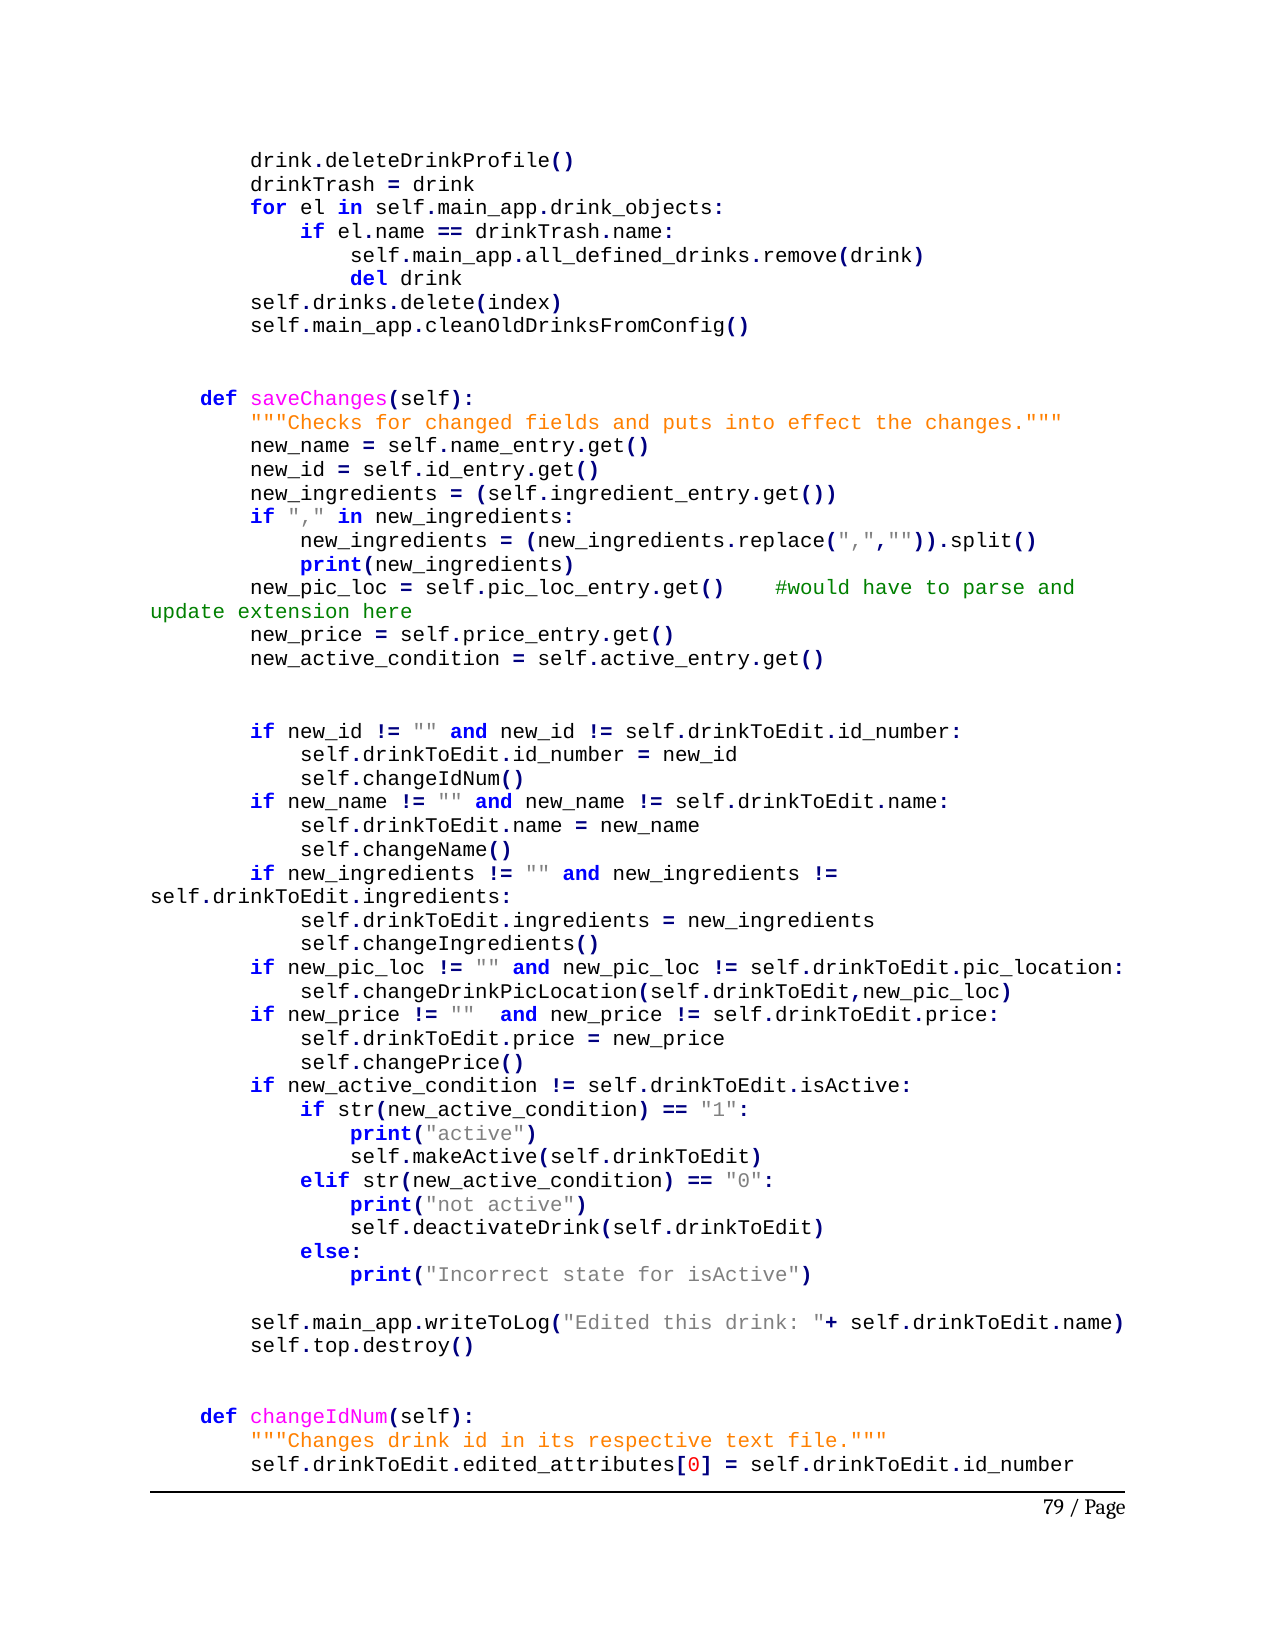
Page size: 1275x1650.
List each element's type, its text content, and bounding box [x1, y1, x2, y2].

text if el.name == drinkTrash.name: [150, 221, 1125, 244]
text self.drinkToEdit.edited_attributes[0] = self.drinkToEdit.id_number [150, 1454, 1125, 1477]
text self.main_app.all_defined_drinks.remove(drink) [150, 244, 1125, 268]
text if new_active_condition != self.drinkToEdit.isActive: [150, 1075, 1125, 1099]
text new_ingredients = (self.ingredient_entry.get()) [150, 483, 1125, 506]
text del drink [150, 268, 1125, 292]
text elif str(new_active_condition) == "0": [150, 1170, 1125, 1193]
text """Checks for changed fields and puts into effect the changes.""" [150, 412, 1125, 435]
text if new_price != "" and new_price != self.drinkToEdit.price: [150, 1004, 1125, 1028]
text new_pic_loc = self.pic_loc_entry.get() #would have to parse and update extension here [150, 577, 1125, 624]
text self.drinkToEdit.price = new_price [150, 1028, 1125, 1052]
text self.drinkToEdit.name = new_name [150, 815, 1125, 839]
text def changeIdNum(self): [150, 1406, 1125, 1430]
text self.main_app.cleanOldDrinksFromConfig() [150, 316, 1125, 339]
text print("Incorrect state for isActive") [150, 1264, 1125, 1288]
text drinkTrash = drink [150, 174, 1125, 197]
text self.drinks.delete(index) [150, 292, 1125, 316]
text def saveChanges(self): [150, 388, 1125, 412]
text new_ingredients = (new_ingredients.replace(",","")).split() [150, 530, 1125, 553]
text self.changeIngredients() [150, 933, 1125, 957]
text if new_pic_loc != "" and new_pic_loc != self.drinkToEdit.pic_location: [150, 957, 1125, 981]
text self.makeActive(self.drinkToEdit) [150, 1146, 1125, 1170]
text if "," in new_ingredients: [150, 506, 1125, 530]
text self.drinkToEdit.ingredients = new_ingredients [150, 910, 1125, 933]
text else: [150, 1241, 1125, 1264]
text self.changeDrinkPicLocation(self.drinkToEdit,new_pic_loc) [150, 981, 1125, 1004]
text self.deactivateDrink(self.drinkToEdit) [150, 1217, 1125, 1241]
text new_price = self.price_entry.get() [150, 624, 1125, 648]
text self.changeIdNum() [150, 768, 1125, 792]
text print(new_ingredients) [150, 553, 1125, 577]
text self.drinkToEdit.id_number = new_id [150, 744, 1125, 768]
text self.changeName() [150, 839, 1125, 862]
text self.main_app.writeToLog("Edited this drink: "+ self.drinkToEdit.name) [150, 1312, 1125, 1335]
text drink.deleteDrinkProfile() [150, 150, 1125, 174]
text self.changePrice() [150, 1052, 1125, 1075]
text new_name = self.name_entry.get() [150, 435, 1125, 459]
text if new_name != "" and new_name != self.drinkToEdit.name: [150, 792, 1125, 815]
text for el in self.main_app.drink_objects: [150, 197, 1125, 221]
text if new_ingredients != "" and new_ingredients != self.drinkToEdit.ingredients: [150, 862, 1125, 910]
text print("not active") [150, 1193, 1125, 1217]
text print("active") [150, 1123, 1125, 1146]
text new_id = self.id_entry.get() [150, 459, 1125, 483]
text self.top.destroy() [150, 1335, 1125, 1359]
text """Changes drink id in its respective text file.""" [150, 1430, 1125, 1454]
text if new_id != "" and new_id != self.drinkToEdit.id_number: [150, 721, 1125, 744]
text new_active_condition = self.active_entry.get() [150, 648, 1125, 672]
text if str(new_active_condition) == "1": [150, 1099, 1125, 1123]
